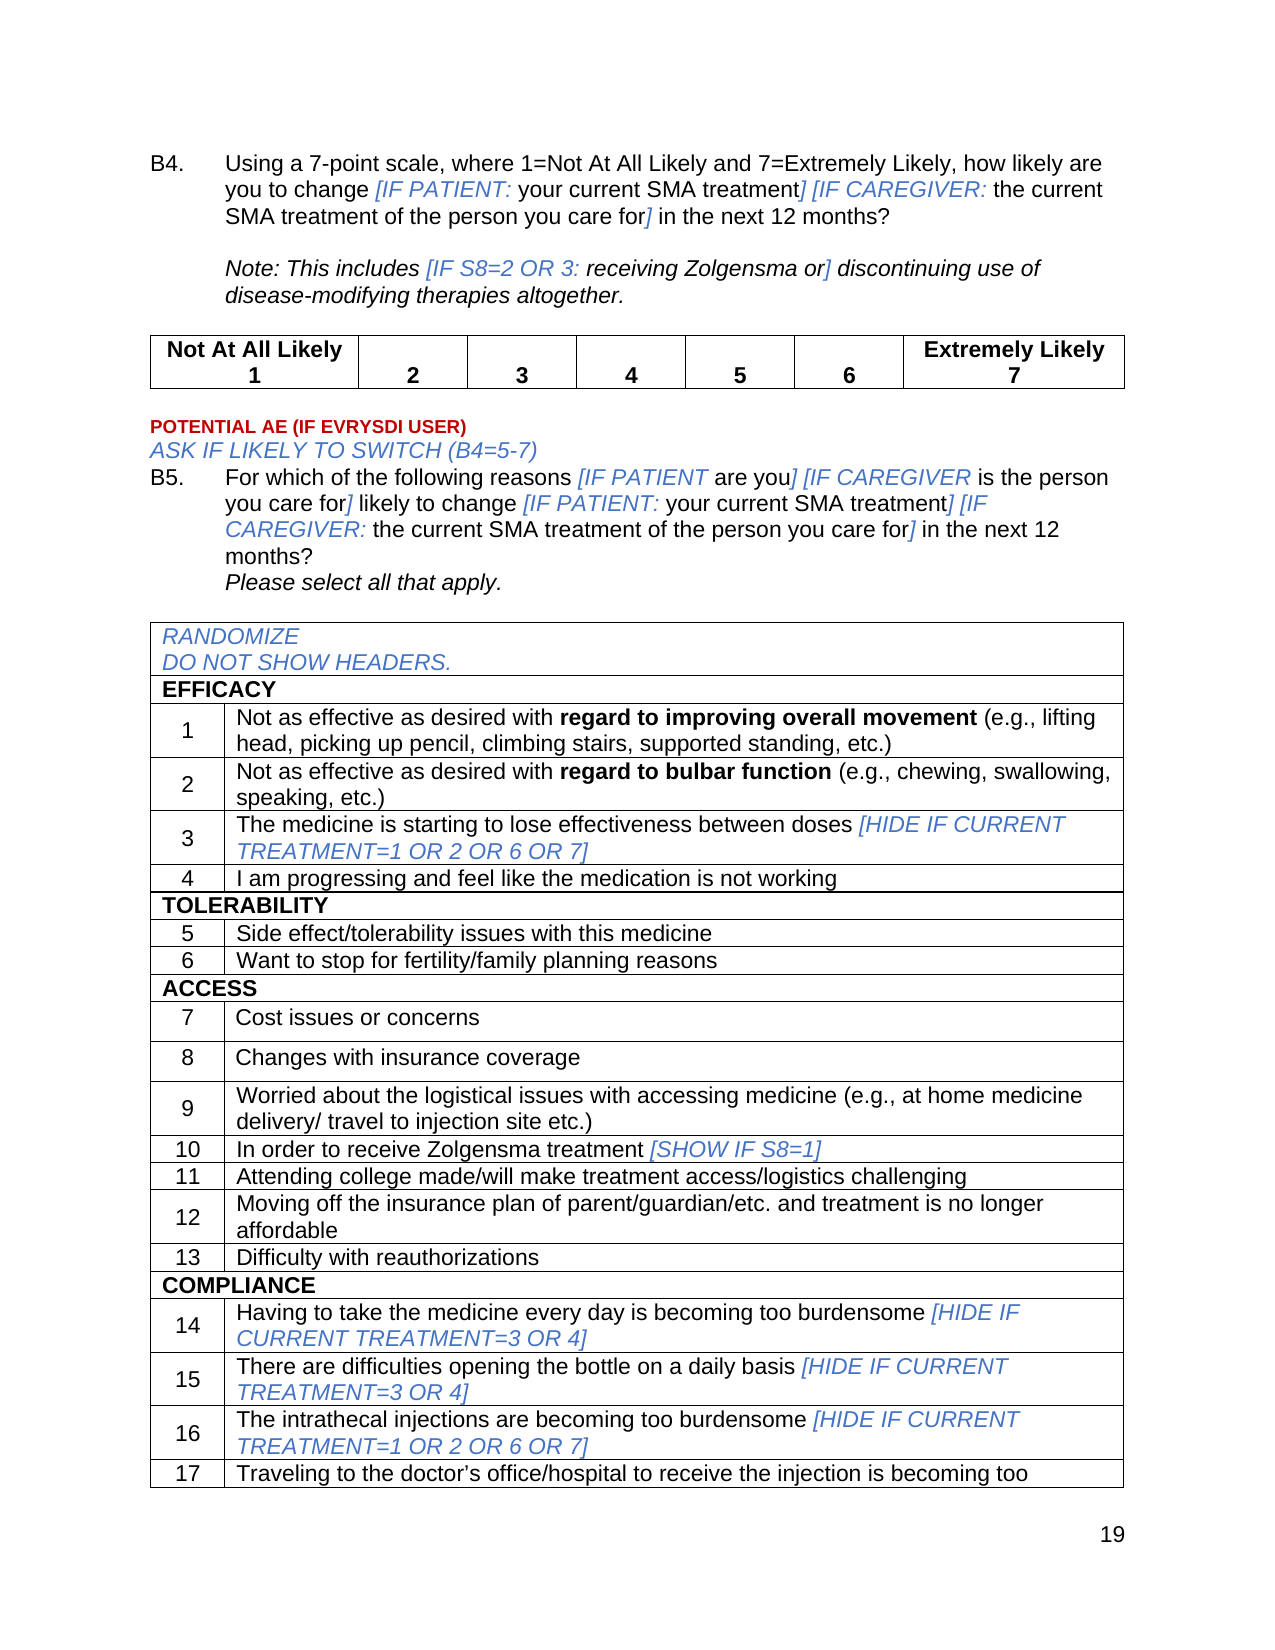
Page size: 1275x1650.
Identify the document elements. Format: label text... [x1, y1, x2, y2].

text ASK IF LIKELY TO SWITCH (B4=5-7) [150, 437, 1125, 463]
table_cell The medicine is starting to lose effectiveness between doses [HIDE IF CURRENT TREATMENT=1 OR 2 OR 6 OR 7] [225, 811, 1123, 864]
table_cell ACCESS [151, 975, 1123, 1001]
table_header Not At All Likely 1 [151, 336, 358, 388]
table_header 6 [795, 336, 903, 388]
table_cell 11 [151, 1163, 224, 1189]
table_cell 13 [151, 1244, 224, 1271]
table_header 3 [468, 336, 576, 388]
text Note: This includes [IF S8=2 OR 3: receiving Zolgensma or] discontinuing use of disease-modifying therapies altogether. [150, 255, 1125, 308]
table_header 2 [359, 336, 467, 388]
table_cell Not as effective as desired with regard to bulbar function (e.g., chewing, swallowing, speaking, etc.) [225, 758, 1123, 810]
text Please select all that apply. [225, 569, 1125, 595]
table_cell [225, 1460, 1123, 1487]
table_cell Cost issues or concerns [225, 1002, 1123, 1041]
table_cell Attending college made/will make treatment access/logistics challenging [225, 1163, 1123, 1189]
table_cell Not as effective as desired with regard to improving overall movement (e.g., lifting head, picking up pencil, climbing stairs, supported standing, etc.) [225, 704, 1123, 757]
table_cell 8 [151, 1042, 224, 1081]
table_cell Moving off the insurance plan of parent/guardian/etc. and treatment is no longer affordable [225, 1190, 1123, 1243]
table_cell 16 [151, 1406, 224, 1459]
text POTENTIAL AE (IF EVRYSDI USER) [150, 416, 1125, 437]
table_cell TOLERABILITY [151, 893, 1123, 919]
table_cell Side effect/tolerability issues with this medicine [225, 920, 1123, 946]
table_cell In order to receive Zolgensma treatment [SHOW IF S8=1] [225, 1136, 1123, 1162]
table_cell Worried about the logistical issues with accessing medicine (e.g., at home medicine delivery/ travel to injection site etc.) [225, 1082, 1123, 1134]
table_header Extremely Likely 7 [904, 336, 1124, 388]
table_cell 3 [151, 811, 224, 864]
table_cell Want to stop for fertility/family planning reasons [225, 947, 1123, 974]
table_cell 4 [151, 865, 224, 891]
table_cell Having to take the medicine every day is becoming too burdensome [HIDE IF CURRENT TREATMENT=3 OR 4] [225, 1299, 1123, 1352]
table_cell 10 [151, 1136, 224, 1162]
table_cell 9 [151, 1082, 224, 1134]
table_cell Difficulty with reauthorizations [225, 1244, 1123, 1271]
table_cell 15 [151, 1353, 224, 1405]
table_cell 2 [151, 758, 224, 810]
table_cell 7 [151, 1002, 224, 1041]
text B5. For which of the following reasons [IF PATIENT are you] [IF CAREGIVER is the person [150, 463, 1125, 490]
table_cell 5 [151, 920, 224, 946]
table_cell 14 [151, 1299, 224, 1352]
table_cell 1 [151, 704, 224, 757]
table_cell Changes with insurance coverage [225, 1042, 1123, 1081]
table_cell The intrathecal injections are becoming too burdensome [HIDE IF CURRENT TREATMENT=1 OR 2 OR 6 OR 7] [225, 1406, 1123, 1459]
table_cell EFFICACY [151, 676, 1123, 703]
text you care for] likely to change [IF PATIENT: your current SMA treatment] [IF CAREGIVER: the current SMA treatment of the person you care for] in the next 12 months? [225, 490, 1125, 569]
table_cell COMPLIANCE [151, 1272, 1123, 1298]
table_cell I am progressing and feel like the medication is not working [225, 865, 1123, 891]
table_header 4 [577, 336, 685, 388]
table_cell 17 [151, 1460, 224, 1487]
table_cell 12 [151, 1190, 224, 1243]
table_header 5 [686, 336, 794, 388]
table_cell There are difficulties opening the bottle on a daily basis [HIDE IF CURRENT TREATMENT=3 OR 4] [225, 1353, 1123, 1405]
text B4. Using a 7-point scale, where 1=Not At All Likely and 7=Extremely Likely, how likely are you to change [IF PATIENT: your current SMA treatment] [IF CAREGIVER: the current SMA treatment of the person you care for] in the next 12 months? [150, 150, 1125, 229]
table_header RANDOMIZE DO NOT SHOW HEADERS. [151, 623, 1123, 675]
table_cell 6 [151, 947, 224, 974]
